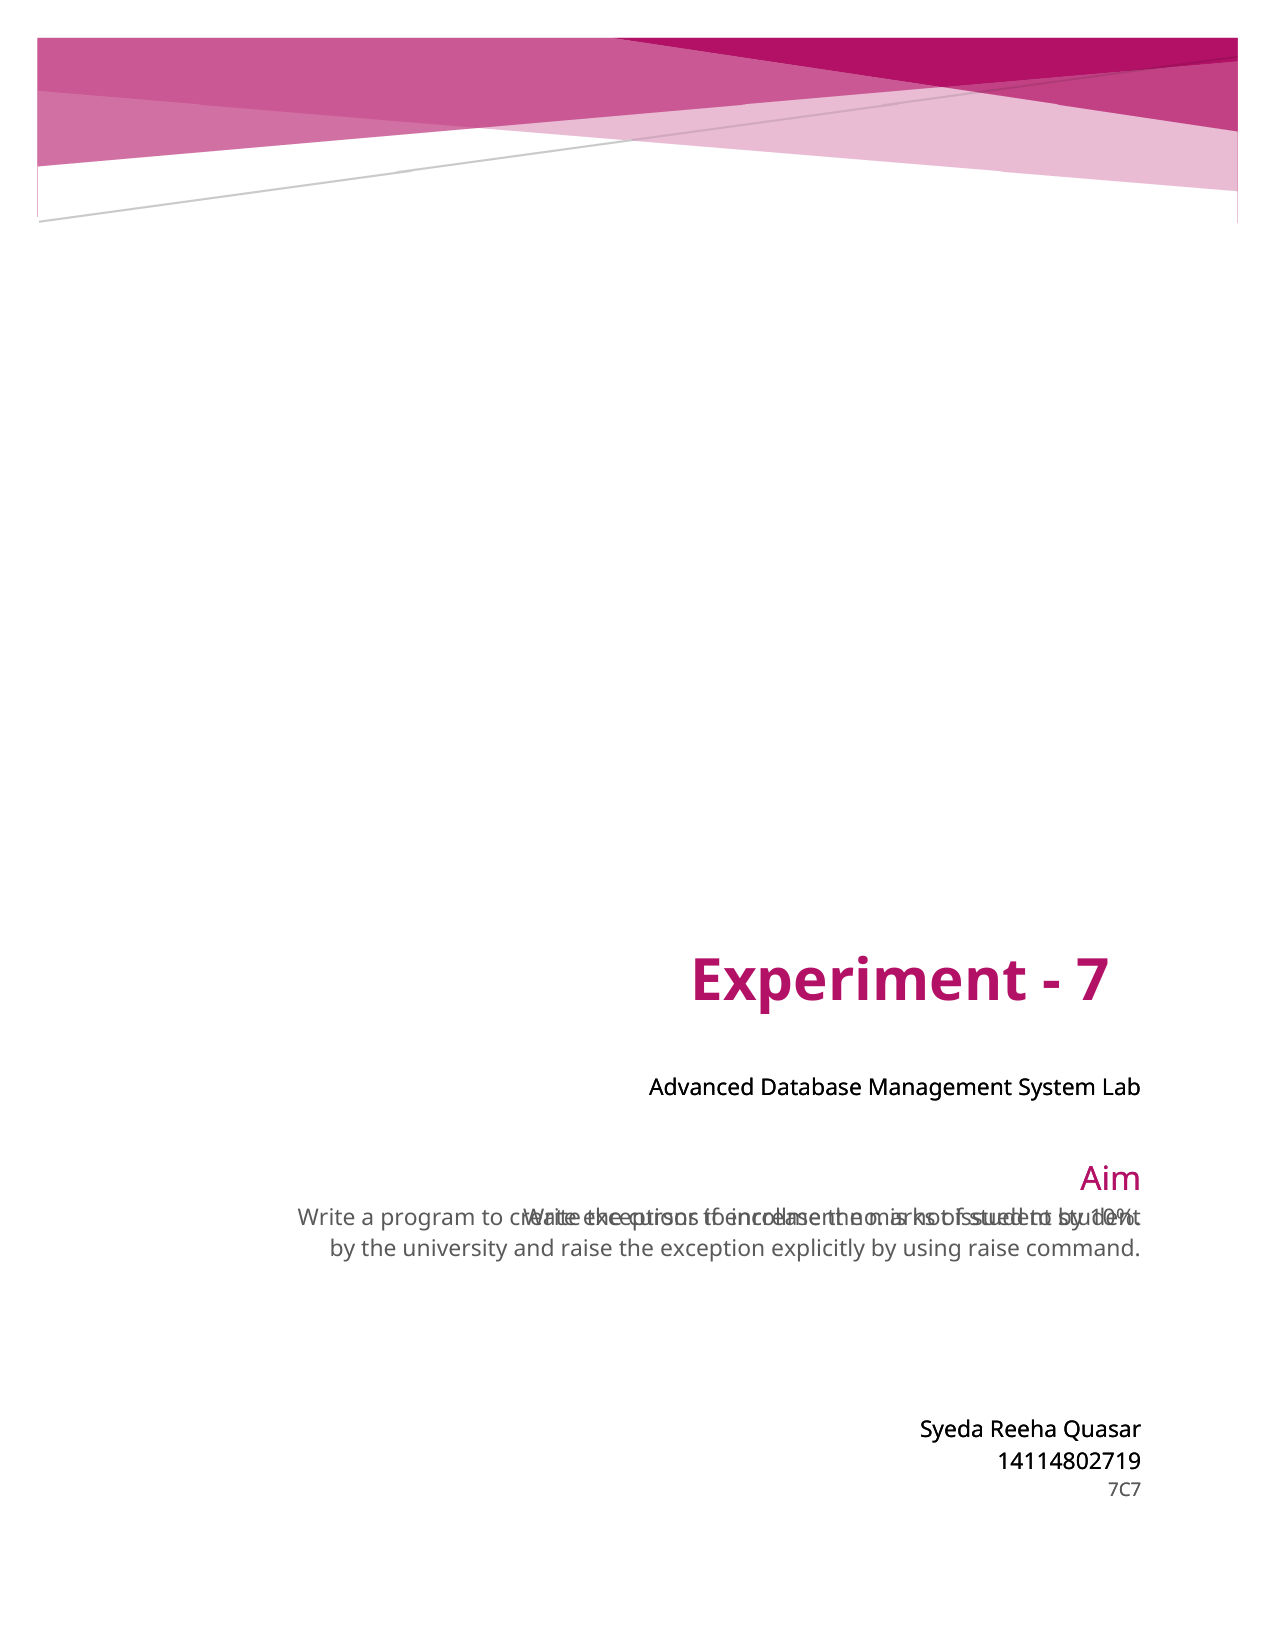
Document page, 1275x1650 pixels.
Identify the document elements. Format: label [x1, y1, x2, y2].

picture [37, 37, 1238, 238]
